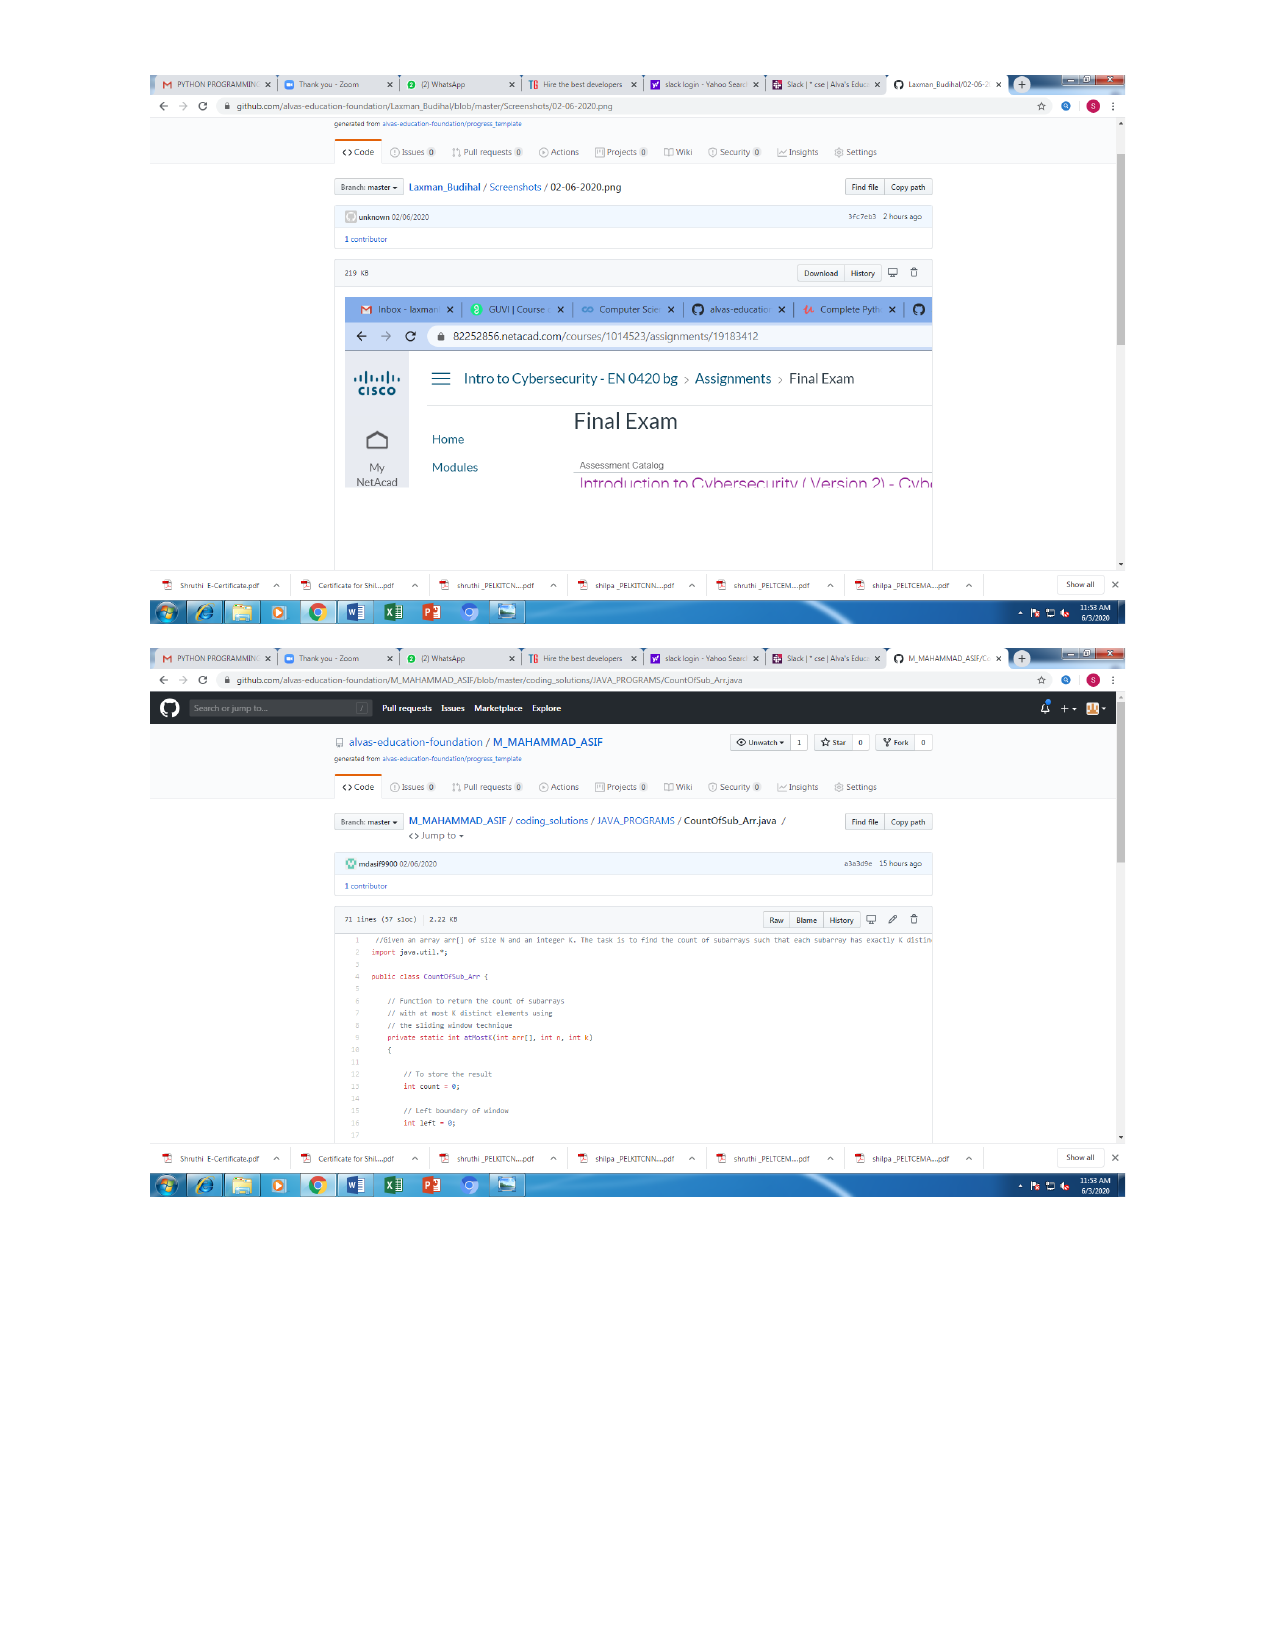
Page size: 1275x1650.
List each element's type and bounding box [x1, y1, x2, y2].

picture [150, 75, 1125, 624]
picture [150, 648, 1125, 1197]
